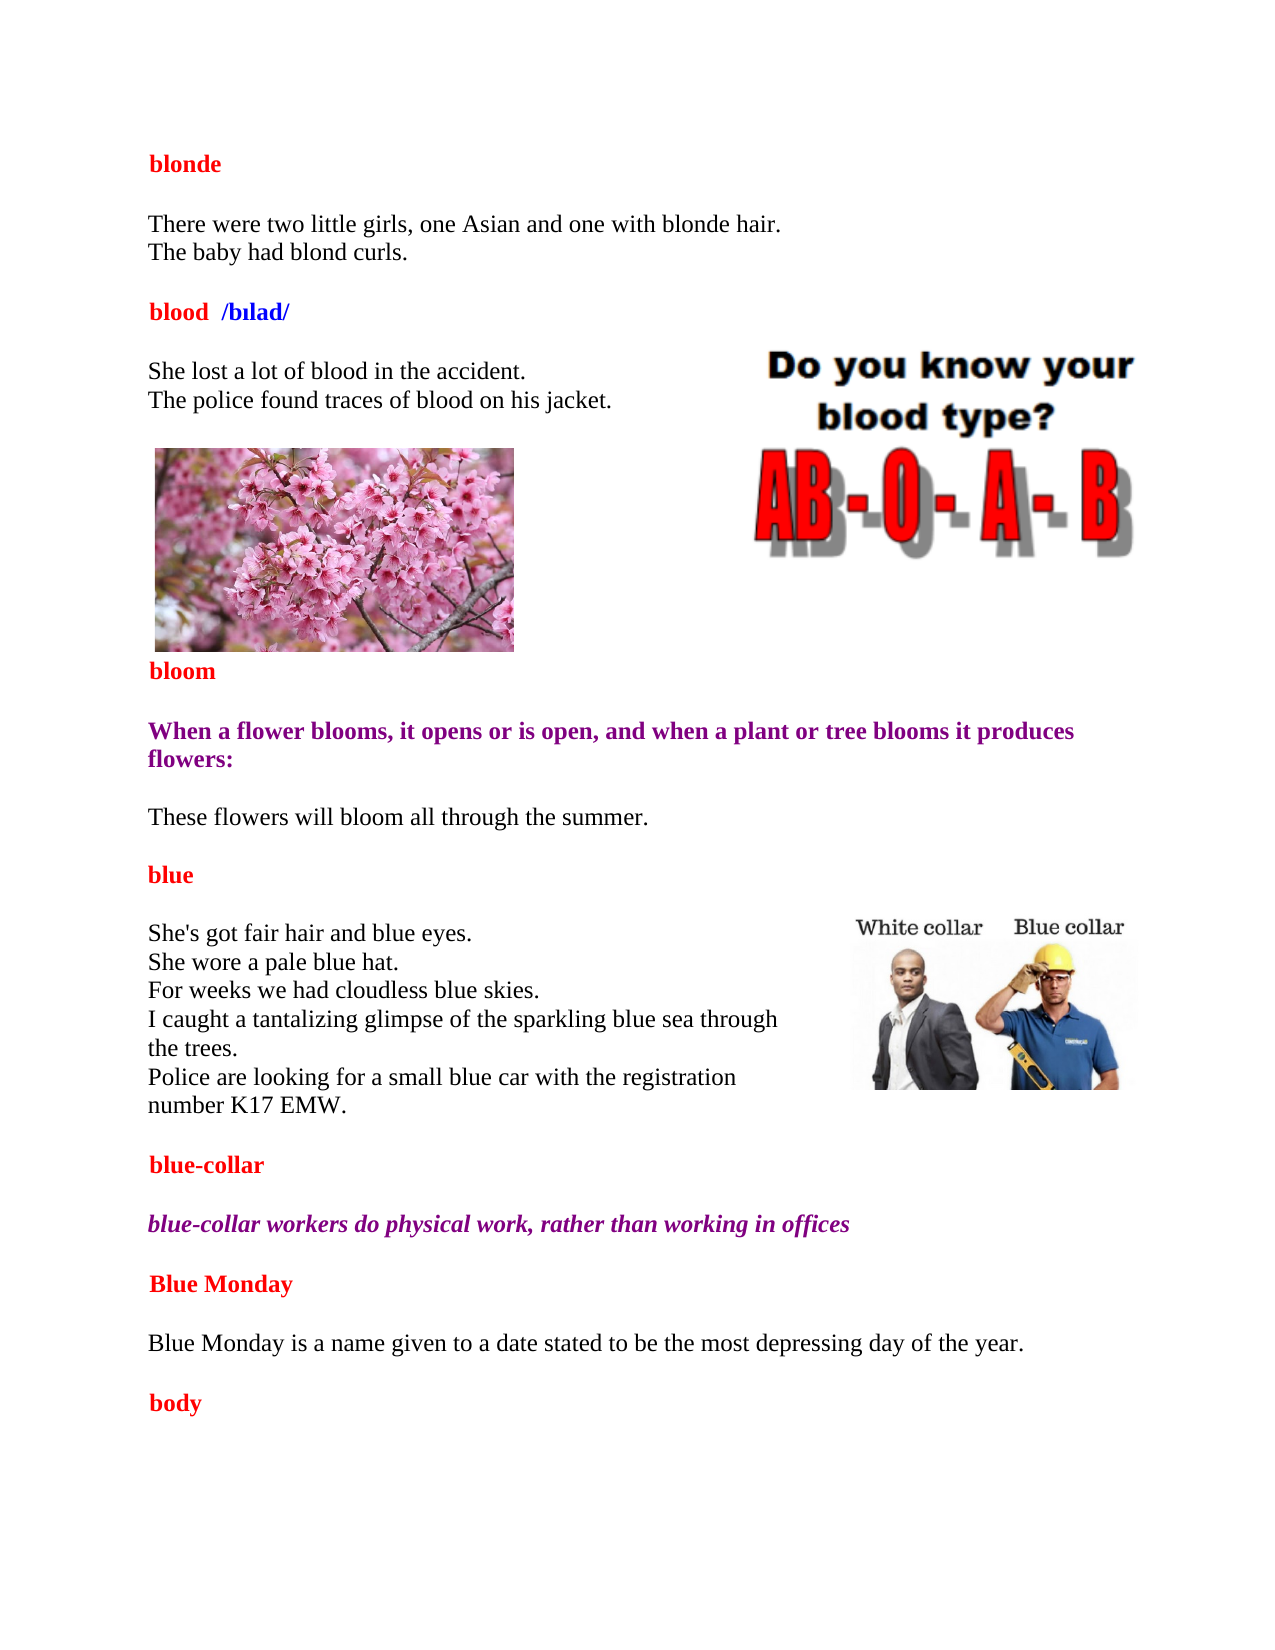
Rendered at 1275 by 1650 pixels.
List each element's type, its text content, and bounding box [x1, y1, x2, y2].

table_header Blue Monday [148, 1267, 494, 1299]
table_header blood /bılad/ [148, 295, 494, 327]
picture [720, 320, 1187, 583]
text She lost a lot of blood in the accident. The police found traces of blood on his jacket. [148, 356, 720, 414]
text There were two little girls, one Asian and one with blonde hair. The baby had blond curls. [148, 209, 1127, 266]
table_header blue-collar [148, 1148, 494, 1180]
table_header blonde [148, 148, 494, 179]
text blue-collar workers do physical work, rather than working in offices [148, 1209, 1127, 1238]
text blue [148, 860, 1127, 889]
text When a flower blooms, it opens or is open, and when a plant or tree blooms it produces flowers: These flowers will bloom all through the summer. [148, 716, 1127, 831]
table_header bloom [148, 655, 494, 687]
text Blue Monday is a name given to a date stated to be the most depressing day of the year. [148, 1328, 1127, 1357]
text She's got fair hair and blue eyes. She wore a pale blue hat. For weeks we had cloudless blue skies. I caught a tantalizing glimpse of the sparkling blue sea through the trees. Police are looking for a small blue car with the registration number K17 EMW. [148, 918, 1127, 1119]
table_header body [148, 1386, 494, 1418]
picture [821, 891, 1175, 1089]
picture [154, 448, 514, 652]
